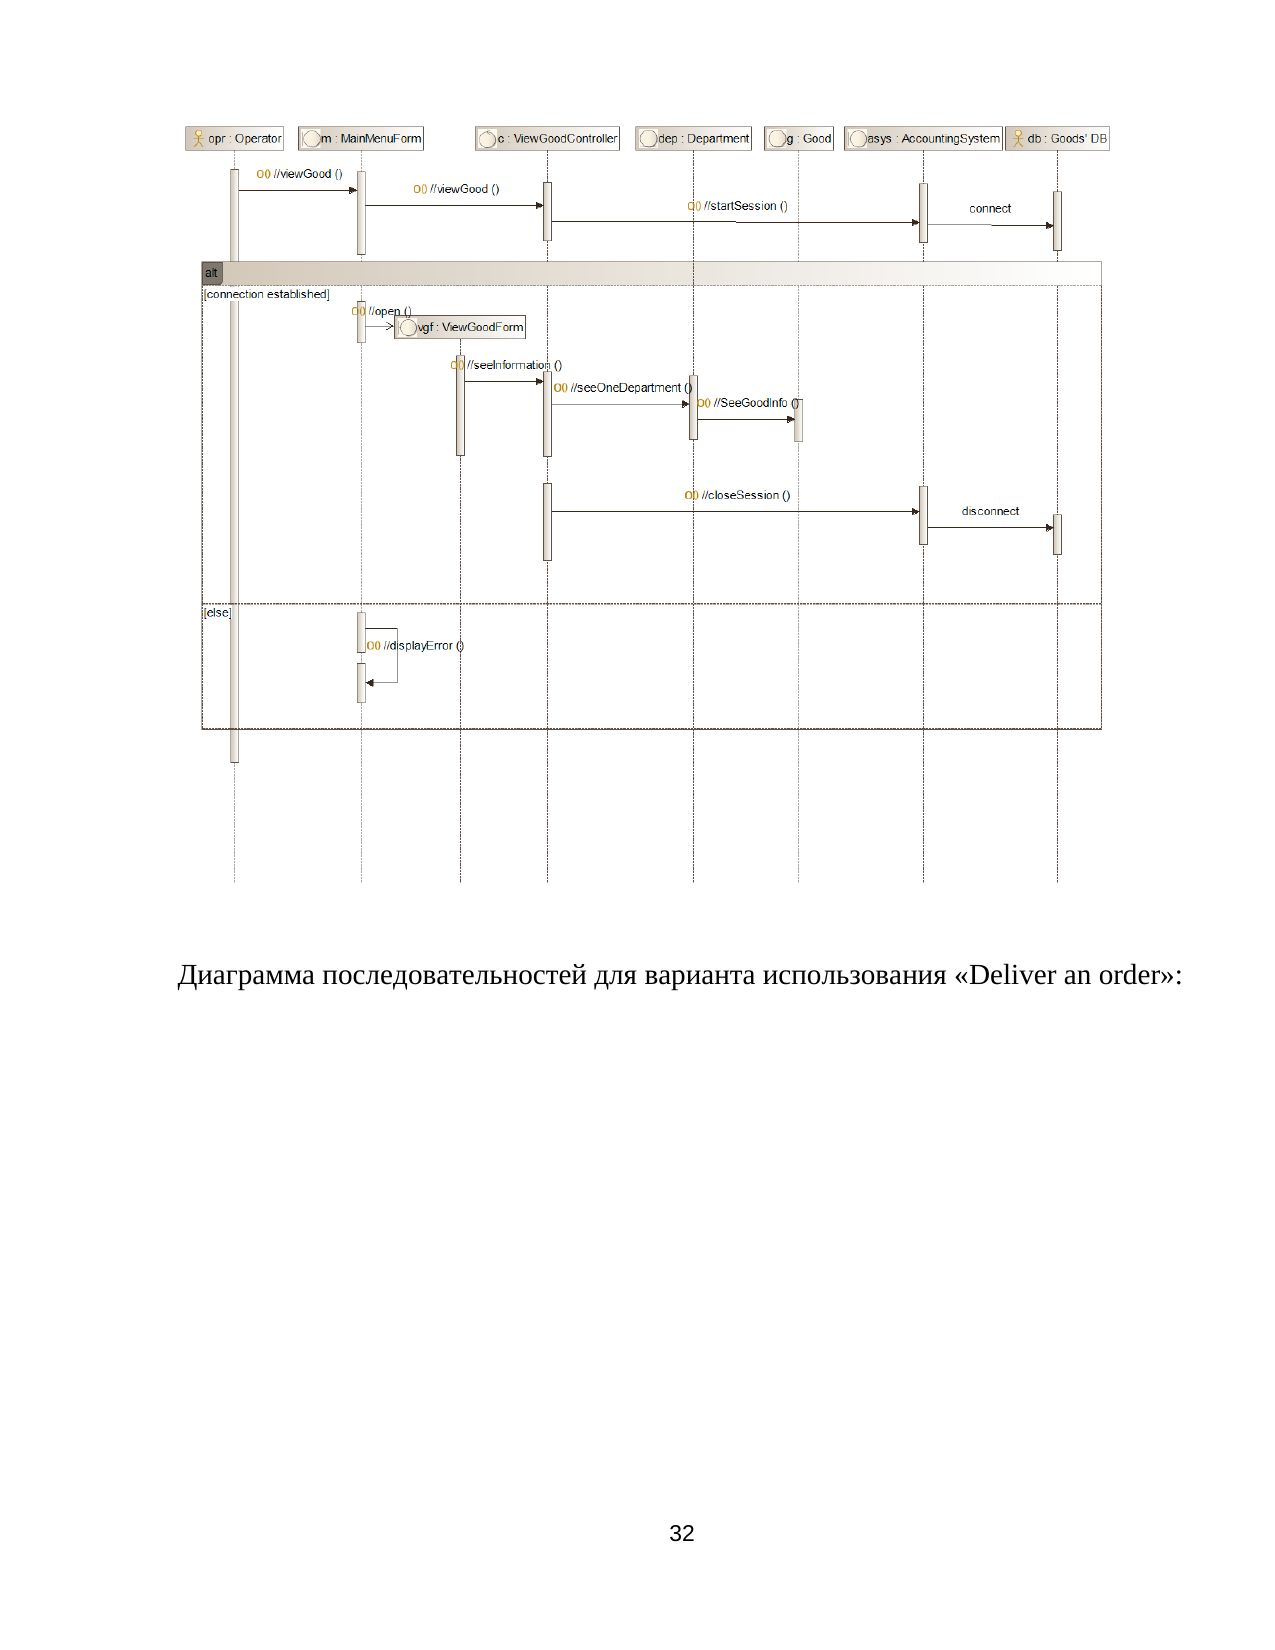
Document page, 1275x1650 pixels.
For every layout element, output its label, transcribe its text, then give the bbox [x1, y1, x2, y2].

picture [177, 118, 1118, 891]
text Диаграмма последовательностей для варианта использования «Deliver an order»: [177, 957, 1186, 991]
